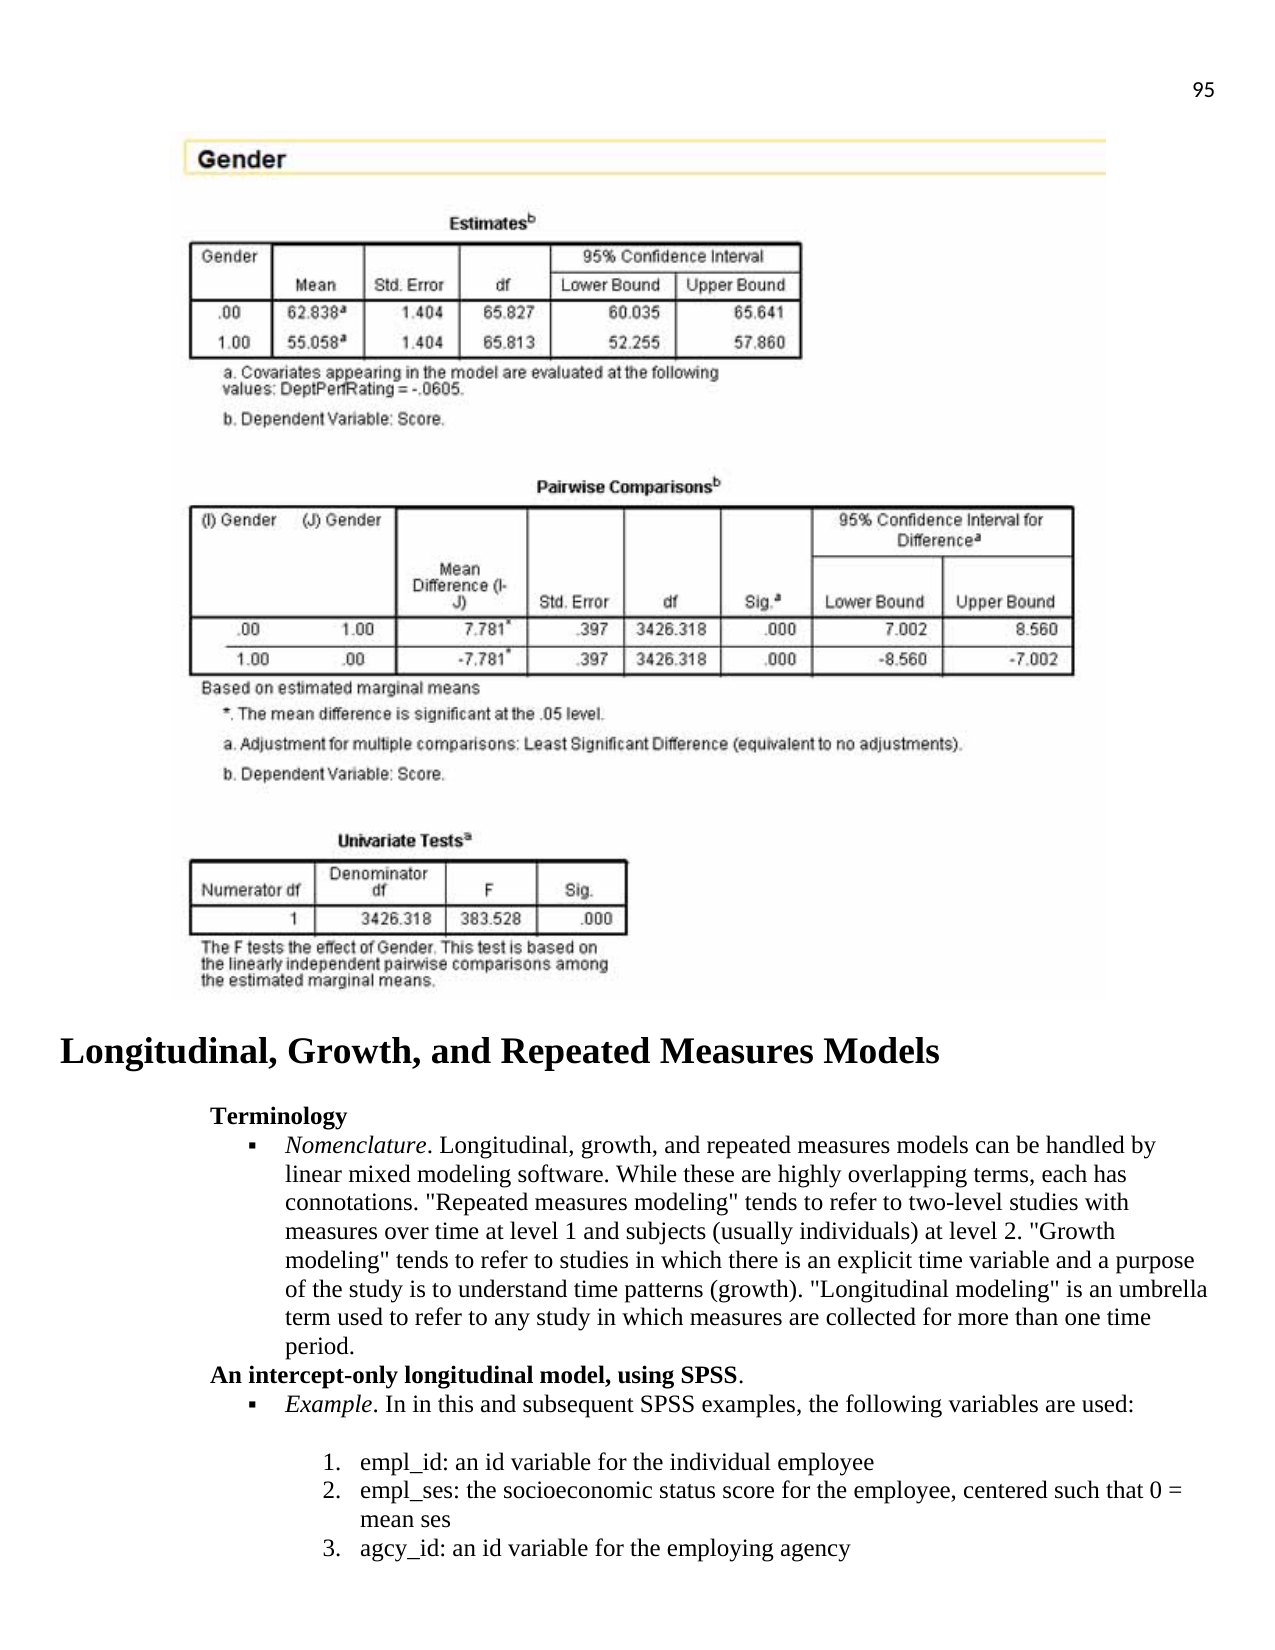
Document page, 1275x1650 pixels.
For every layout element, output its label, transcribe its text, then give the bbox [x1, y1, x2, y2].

list An intercept-only longitudinal model, using SPSS. [172, 1360, 1215, 1389]
text Longitudinal, Growth, and Repeated Measures Models [60, 1029, 1215, 1072]
list empl_ses: the socioeconomic status score for the employee, centered such that 0 = mean ses [322, 1475, 1215, 1533]
list Terminology [172, 1101, 1215, 1130]
list agcy_id: an id variable for the employing agency [322, 1533, 1215, 1562]
list Nomenclature. Longitudinal, growth, and repeated measures models can be handled by linear mixed modeling software. While these are highly overlapping terms, each has connotations. "Repeated measures modeling" tends to refer to two-level studies with measures over time at level 1 and subjects (usually individuals) at level 2. "Growth modeling" tends to refer to studies in which there is an explicit time variable and a purpose of the study is to understand time patterns (growth). "Longitudinal modeling" is an umbrella term used to refer to any study in which measures are collected for more than one time period. [247, 1130, 1215, 1360]
list Example. In in this and subsequent SPSS examples, the following variables are used: [247, 1389, 1215, 1417]
list empl_id: an id variable for the individual employee [322, 1447, 1215, 1475]
picture [169, 131, 1106, 1000]
